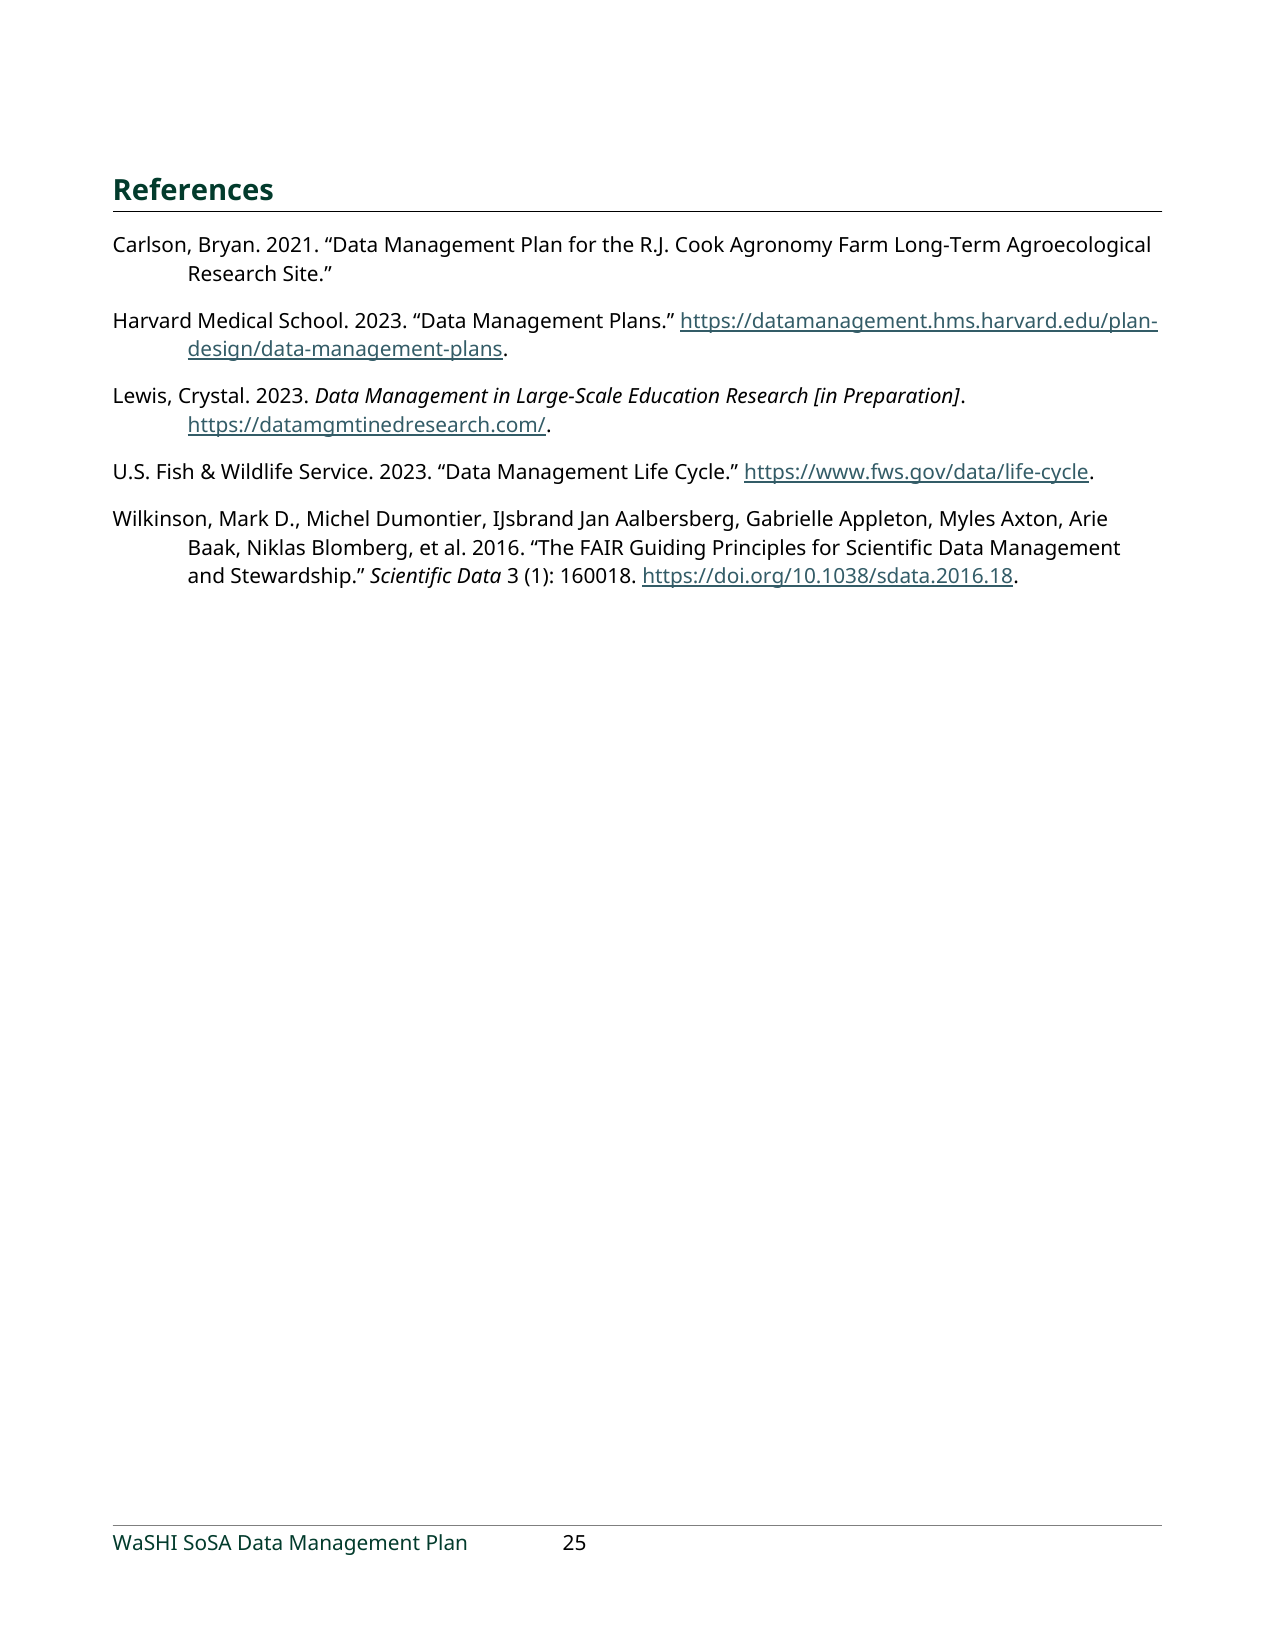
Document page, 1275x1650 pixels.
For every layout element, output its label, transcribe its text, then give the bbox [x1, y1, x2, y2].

text Carlson, Bryan. 2021. “Data Management Plan for the R.J. Cook Agronomy Farm Long-Term Agroecological Research Site.” [112, 230, 1162, 287]
text U.S. Fish & Wildlife Service. 2023. “Data Management Life Cycle.” https://www.fws.gov/data/life-cycle. [112, 457, 1162, 486]
subtitle References [112, 169, 1162, 212]
text Lewis, Crystal. 2023. Data Management in Large-Scale Education Research [in Preparation]. https://datamgmtinedresearch.com/. [112, 382, 1162, 438]
text Wilkinson, Mark D., Michel Dumontier, IJsbrand Jan Aalbersberg, Gabrielle Appleton, Myles Axton, Arie Baak, Niklas Blomberg, et al. 2016. “The FAIR Guiding Principles for Scientific Data Management and Stewardship.” Scientific Data 3 (1): 160018. https://doi.org/10.1038/sdata.2016.18. [112, 504, 1162, 590]
text Harvard Medical School. 2023. “Data Management Plans.” https://datamanagement.hms.harvard.edu/plan-design/data-management-plans. [112, 306, 1162, 363]
